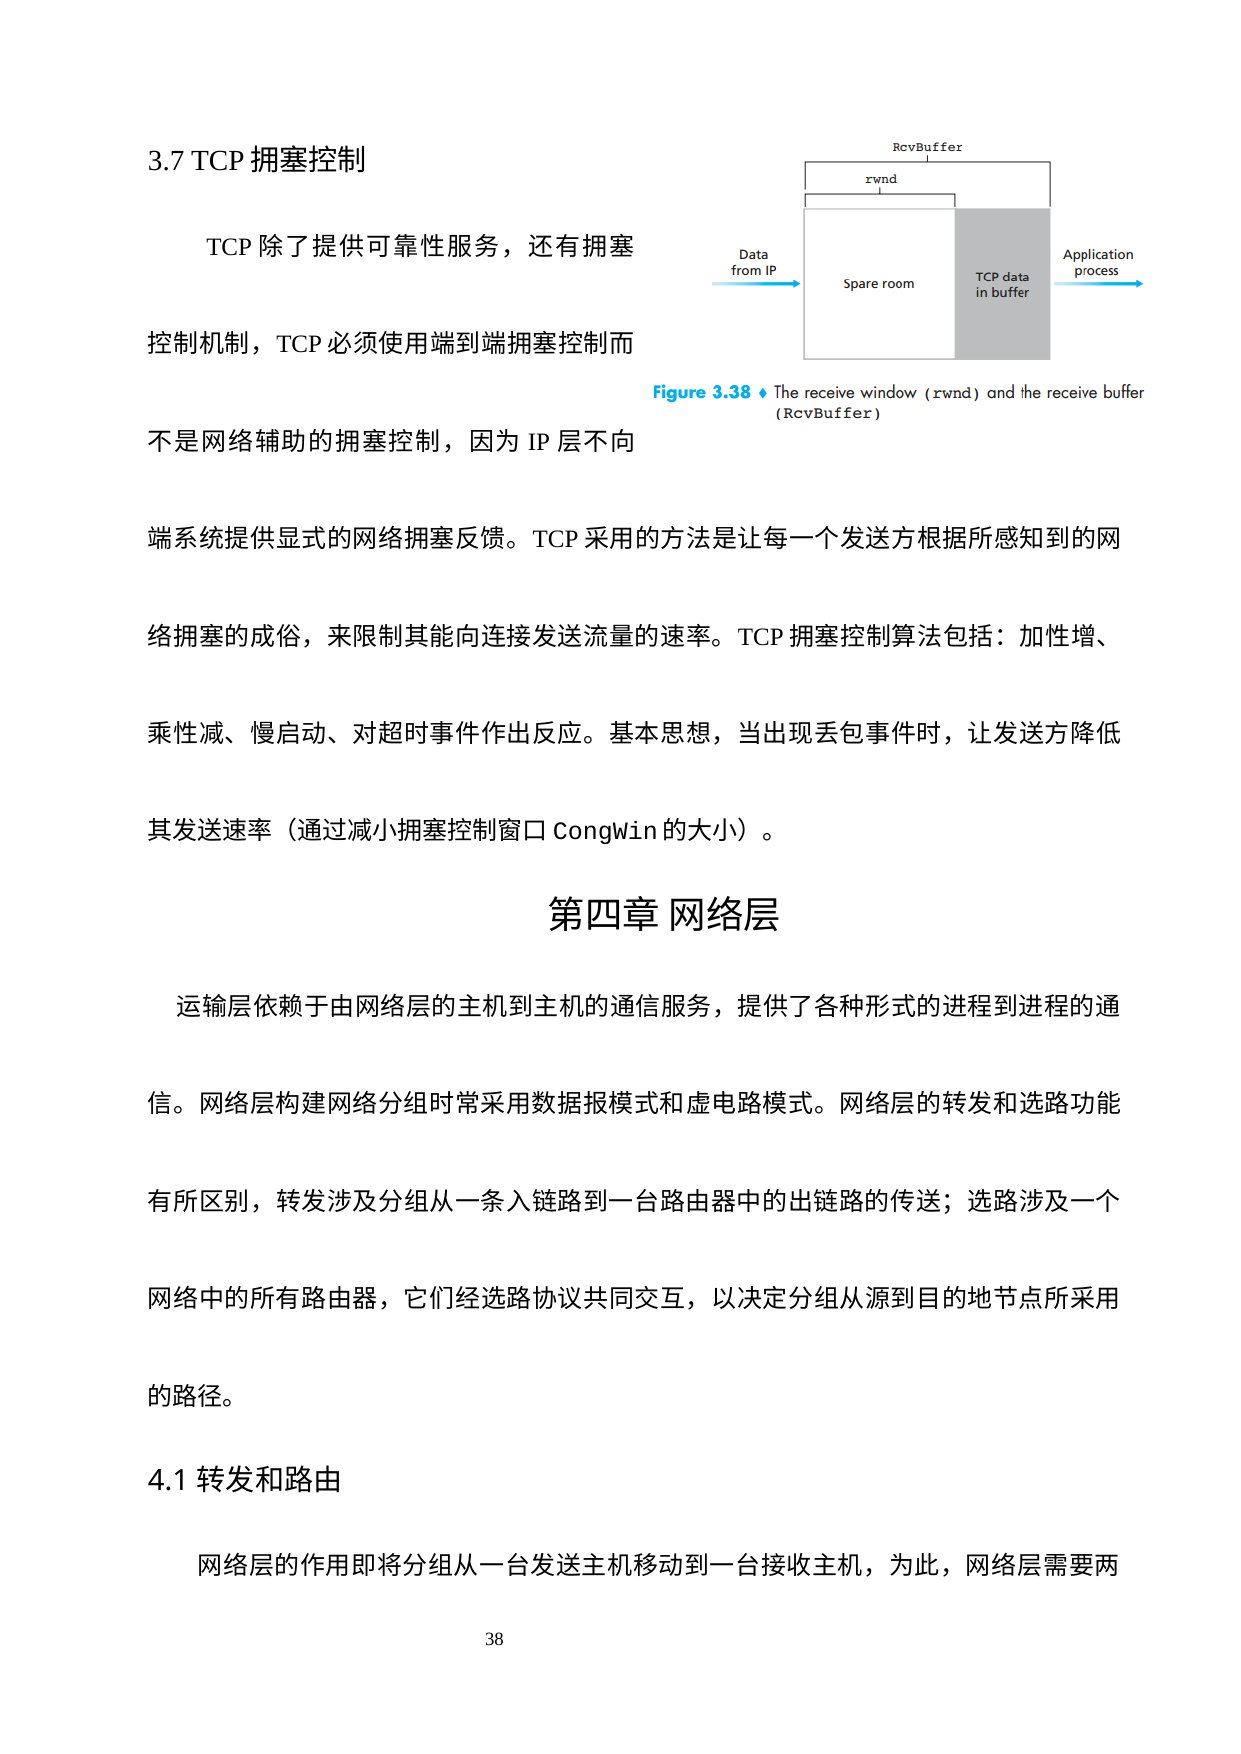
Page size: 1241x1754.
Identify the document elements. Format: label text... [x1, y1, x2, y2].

picture [654, 139, 1146, 420]
list 运输层依赖于由网络层的主机到主机的通信服务，提供了各种形式的进程到进程的通信。网络层构建网络分组时常采用数据报模式和虚电路模式。网络层的转发和选路功能有所区别，转发涉及分组从一条入链路到一台路由器中的出链路的传送；选路涉及一个网络中的所有路由器，它们经选路协议共同交互，以决定分组从源到目的地节点所采用的路径。 [148, 972, 1122, 1427]
list 3.7 TCP拥塞控制 [148, 125, 1122, 190]
list 网络层 [148, 880, 1122, 945]
list 4.1 转发和路由 [148, 1445, 1122, 1510]
list TCP除了提供可靠性服务，还有拥塞控制机制，TCP必须使用端到端拥塞控制而不是网络辅助的拥塞控制，因为IP层不向端系统提供显式的网络拥塞反馈。TCP采用的方法是让每一个发送方根据所感知到的网络拥塞的成俗，来限制其能向连接发送流量的速率。TCP拥塞控制算法包括：加性增、乘性减、慢启动、对超时事件作出反应。基本思想，当出现丢包事件时，让发送方降低其发送速率（通过减小拥塞控制窗口CongWin的大小）。 [148, 212, 1122, 862]
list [148, 1531, 1122, 1596]
